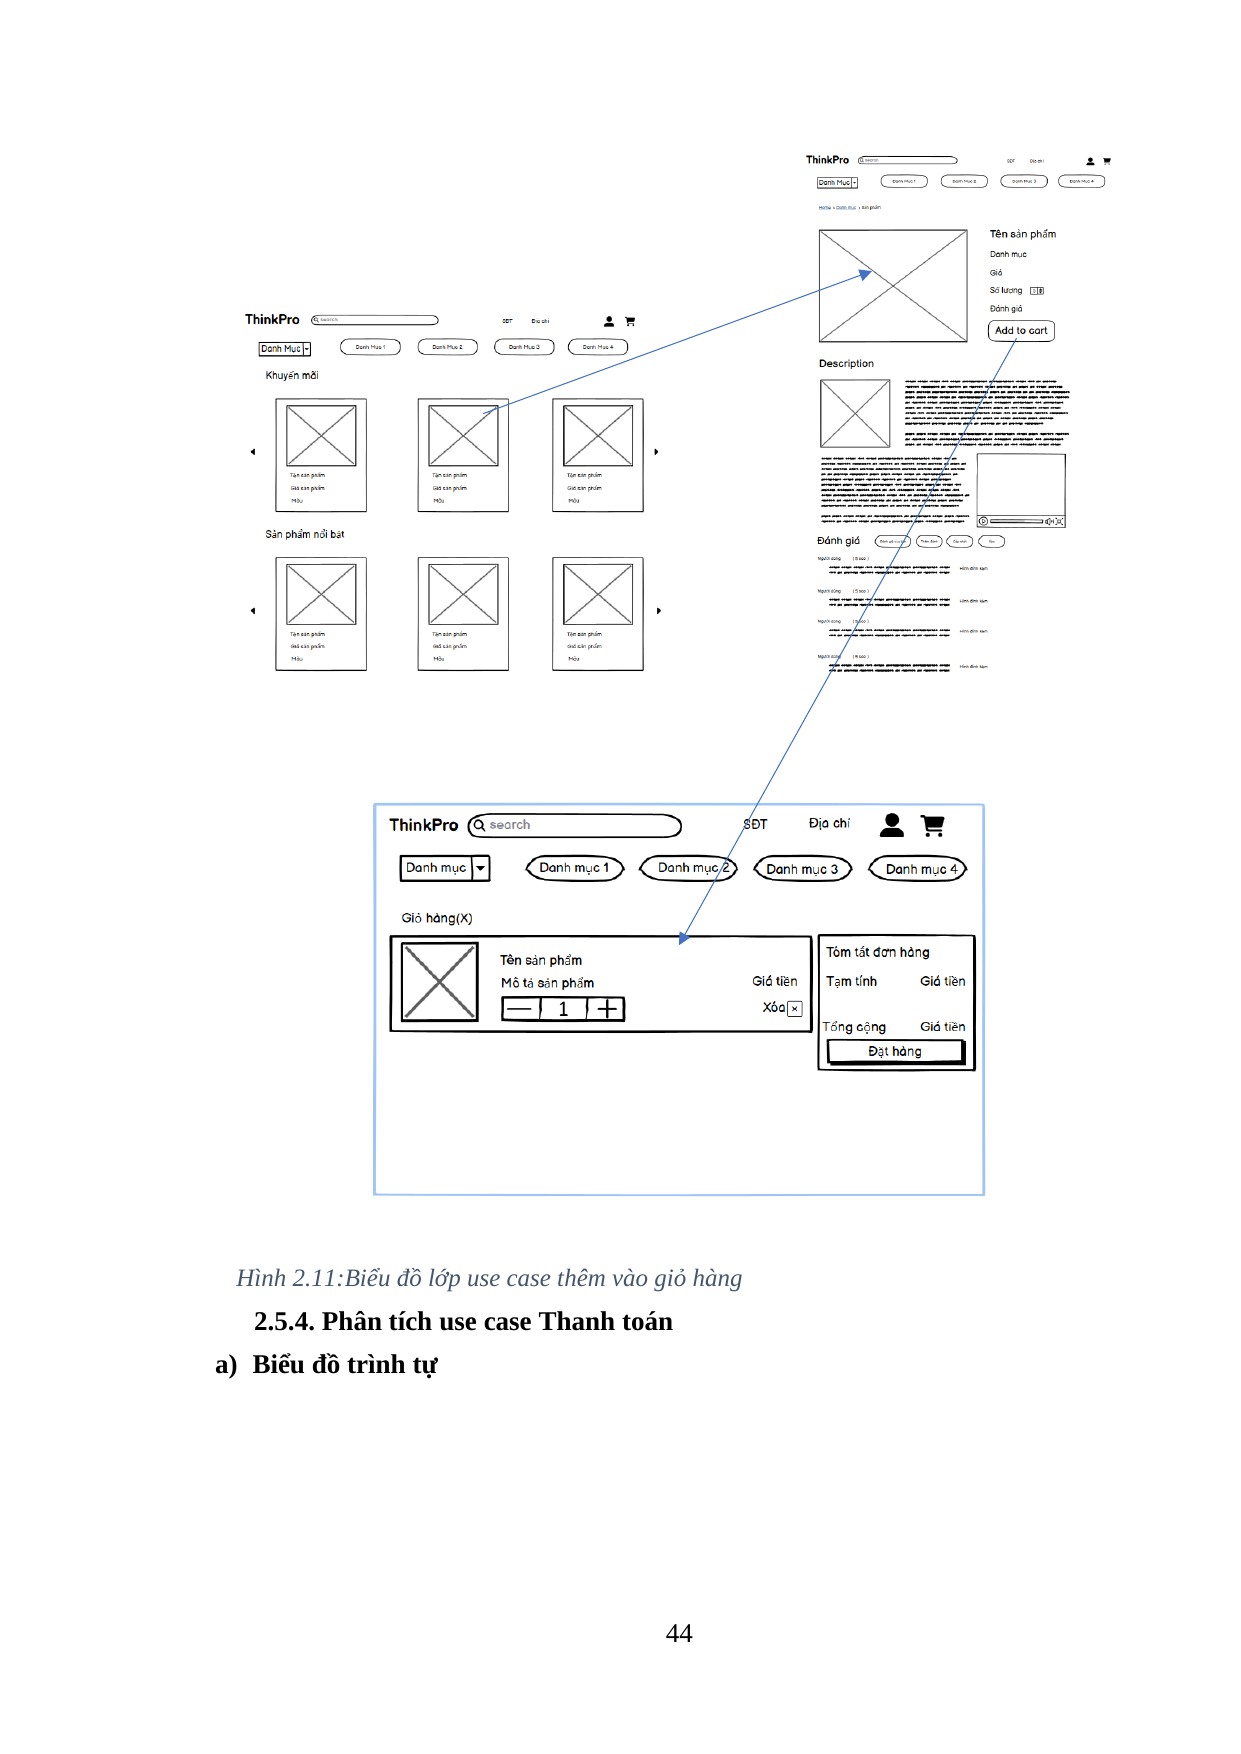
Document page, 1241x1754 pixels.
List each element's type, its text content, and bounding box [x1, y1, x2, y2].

picture [798, 147, 1119, 689]
subtitle Phân tích use case Thanh toán [254, 1305, 1122, 1336]
list Biểu đồ trình tự [215, 1348, 1122, 1379]
picture [236, 304, 668, 689]
picture [360, 793, 998, 1208]
text Hình 2.11:Biểu đồ lớp use case thêm vào giỏ hàng [177, 1263, 1122, 1292]
